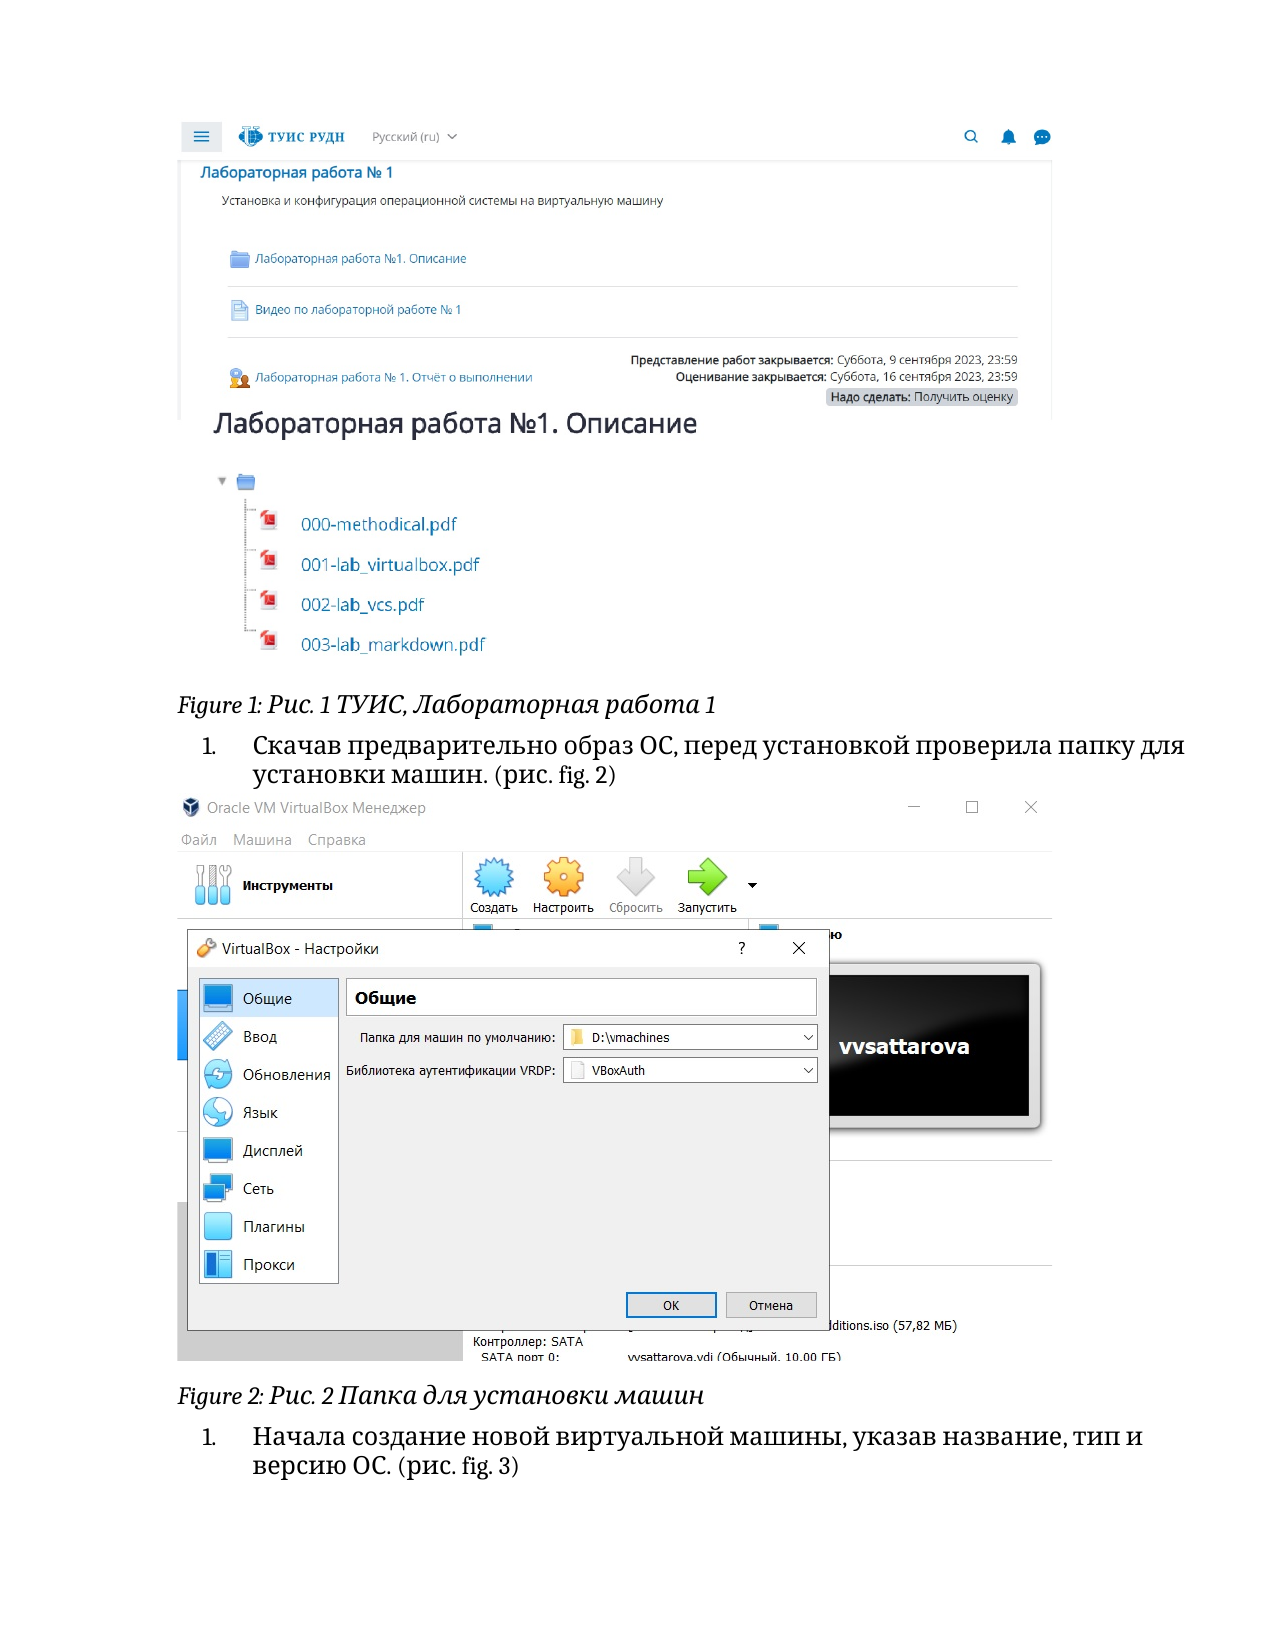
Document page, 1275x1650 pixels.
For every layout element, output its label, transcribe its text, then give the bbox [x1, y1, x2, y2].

picture [177, 793, 1053, 1361]
list Начала создание новой виртуальной машины, указав название, тип и версию ОС. (рис. fig. 3) [202, 1423, 1186, 1481]
list Скачав предварительно образ ОС, перед установкой проверила папку для установки машин. (рис. fig. 2) [202, 732, 1186, 789]
picture [177, 118, 1053, 670]
text Figure 2: Рис. 2 Папка для установки машин [177, 1382, 1186, 1411]
text Figure 1: Рис. 1 ТУИС, Лабораторная работа 1 [177, 691, 1186, 719]
